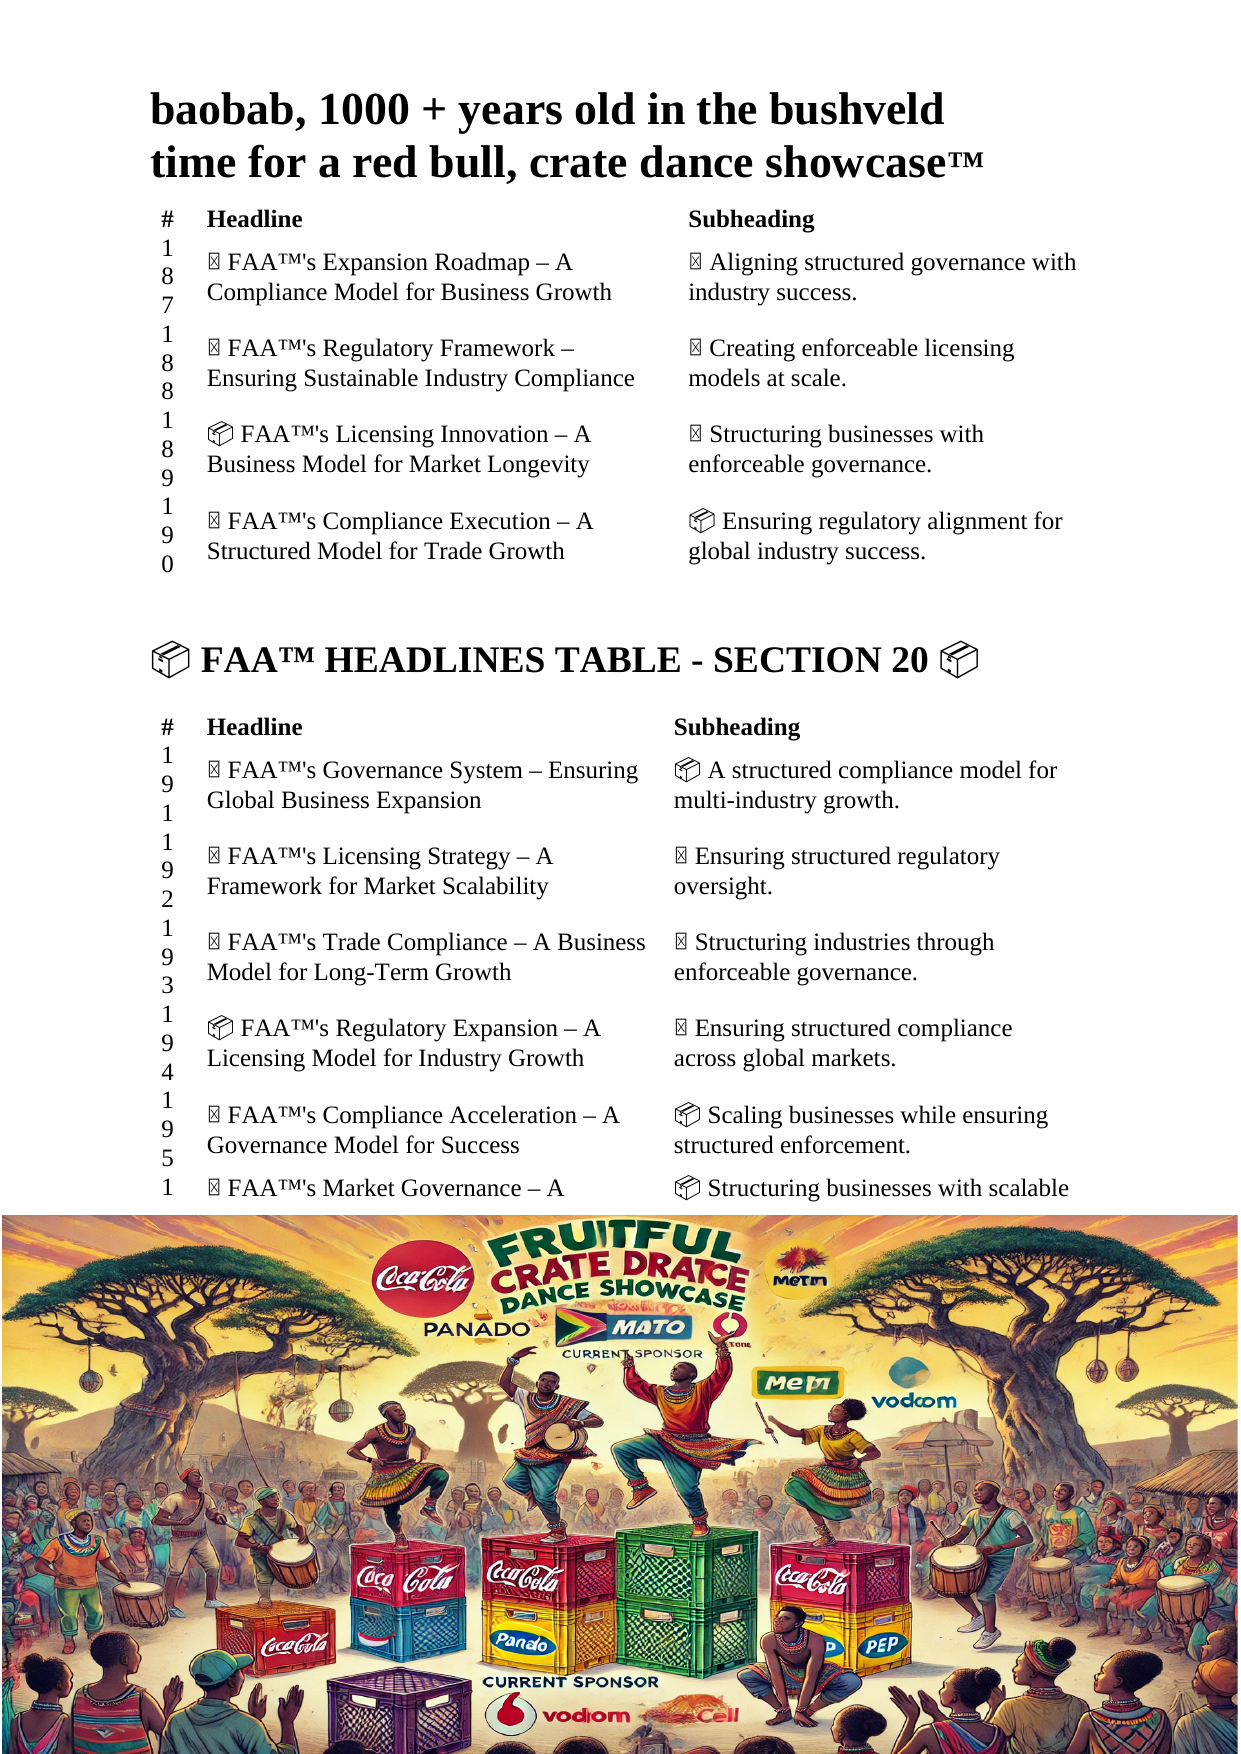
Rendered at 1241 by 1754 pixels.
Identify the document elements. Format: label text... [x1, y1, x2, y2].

table_cell 188 [150, 319, 195, 405]
table_header Headline [195, 712, 662, 740]
table_cell 191 [150, 740, 195, 827]
table_cell 🍃 Creating enforceable licensing models at scale. [677, 319, 1090, 405]
text 📦 FAA™ HEADLINES TABLE - SECTION 20 📦 [150, 636, 1090, 682]
table_cell 187 [150, 233, 195, 319]
table_cell 🚀 FAA™'s Expansion Roadmap – A Compliance Model for Business Growth [195, 233, 677, 319]
table_cell 🌿 Ensuring structured compliance across global markets. [663, 999, 1090, 1085]
table_cell 196 [150, 1172, 195, 1203]
table_cell 📦 Ensuring regulatory alignment for global industry success. [677, 491, 1090, 578]
table_cell 📦 Scaling businesses while ensuring structured enforcement. [663, 1085, 1090, 1172]
table_cell 📜 FAA™'s Trade Compliance – A Business Model for Long-Term Growth [195, 913, 662, 999]
table_header Headline [195, 204, 677, 233]
table_cell 📦 FAA™'s Regulatory Expansion – A Licensing Model for Industry Growth [195, 999, 662, 1085]
table_header # [150, 712, 195, 740]
table_cell 192 [150, 827, 195, 913]
table_header # [150, 204, 195, 233]
table_cell 195 [150, 1085, 195, 1172]
table_cell 🚀 FAA™'s Licensing Strategy – A Framework for Market Scalability [195, 827, 662, 913]
table_cell 189 [150, 405, 195, 491]
table_cell 📜 FAA™'s Regulatory Framework – Ensuring Sustainable Industry Compliance [195, 319, 677, 405]
table_cell 🍃 Structuring industries through enforceable governance. [663, 913, 1090, 999]
table_cell 🌱 FAA™'s Compliance Acceleration – A Governance Model for Success [195, 1085, 662, 1172]
table_cell 📦 Structuring businesses with scalable legal enforcement. [663, 1172, 1090, 1203]
table_cell 194 [150, 999, 195, 1085]
table_cell 🌱 FAA™'s Compliance Execution – A Structured Model for Trade Growth [195, 491, 677, 578]
table_cell 🌳 Aligning structured governance with industry success. [677, 233, 1090, 319]
table_cell 📦 A structured compliance model for multi-industry growth. [663, 740, 1090, 827]
table_cell 193 [150, 913, 195, 999]
picture [2, 1215, 1238, 1754]
table_cell 🌿 FAA™'s Market Governance – A Licensing Model for Sustainable Trade [195, 1172, 662, 1203]
table_cell 190 [150, 491, 195, 578]
table_cell 🌳 Ensuring structured regulatory oversight. [663, 827, 1090, 913]
table_cell 📦 FAA™'s Licensing Innovation – A Business Model for Market Longevity [195, 405, 677, 491]
table_cell 🌿 Structuring businesses with enforceable governance. [677, 405, 1090, 491]
table_cell 🌿 FAA™'s Governance System – Ensuring Global Business Expansion [195, 740, 662, 827]
table_header Subheading [663, 712, 1090, 740]
table_header Subheading [677, 204, 1090, 233]
